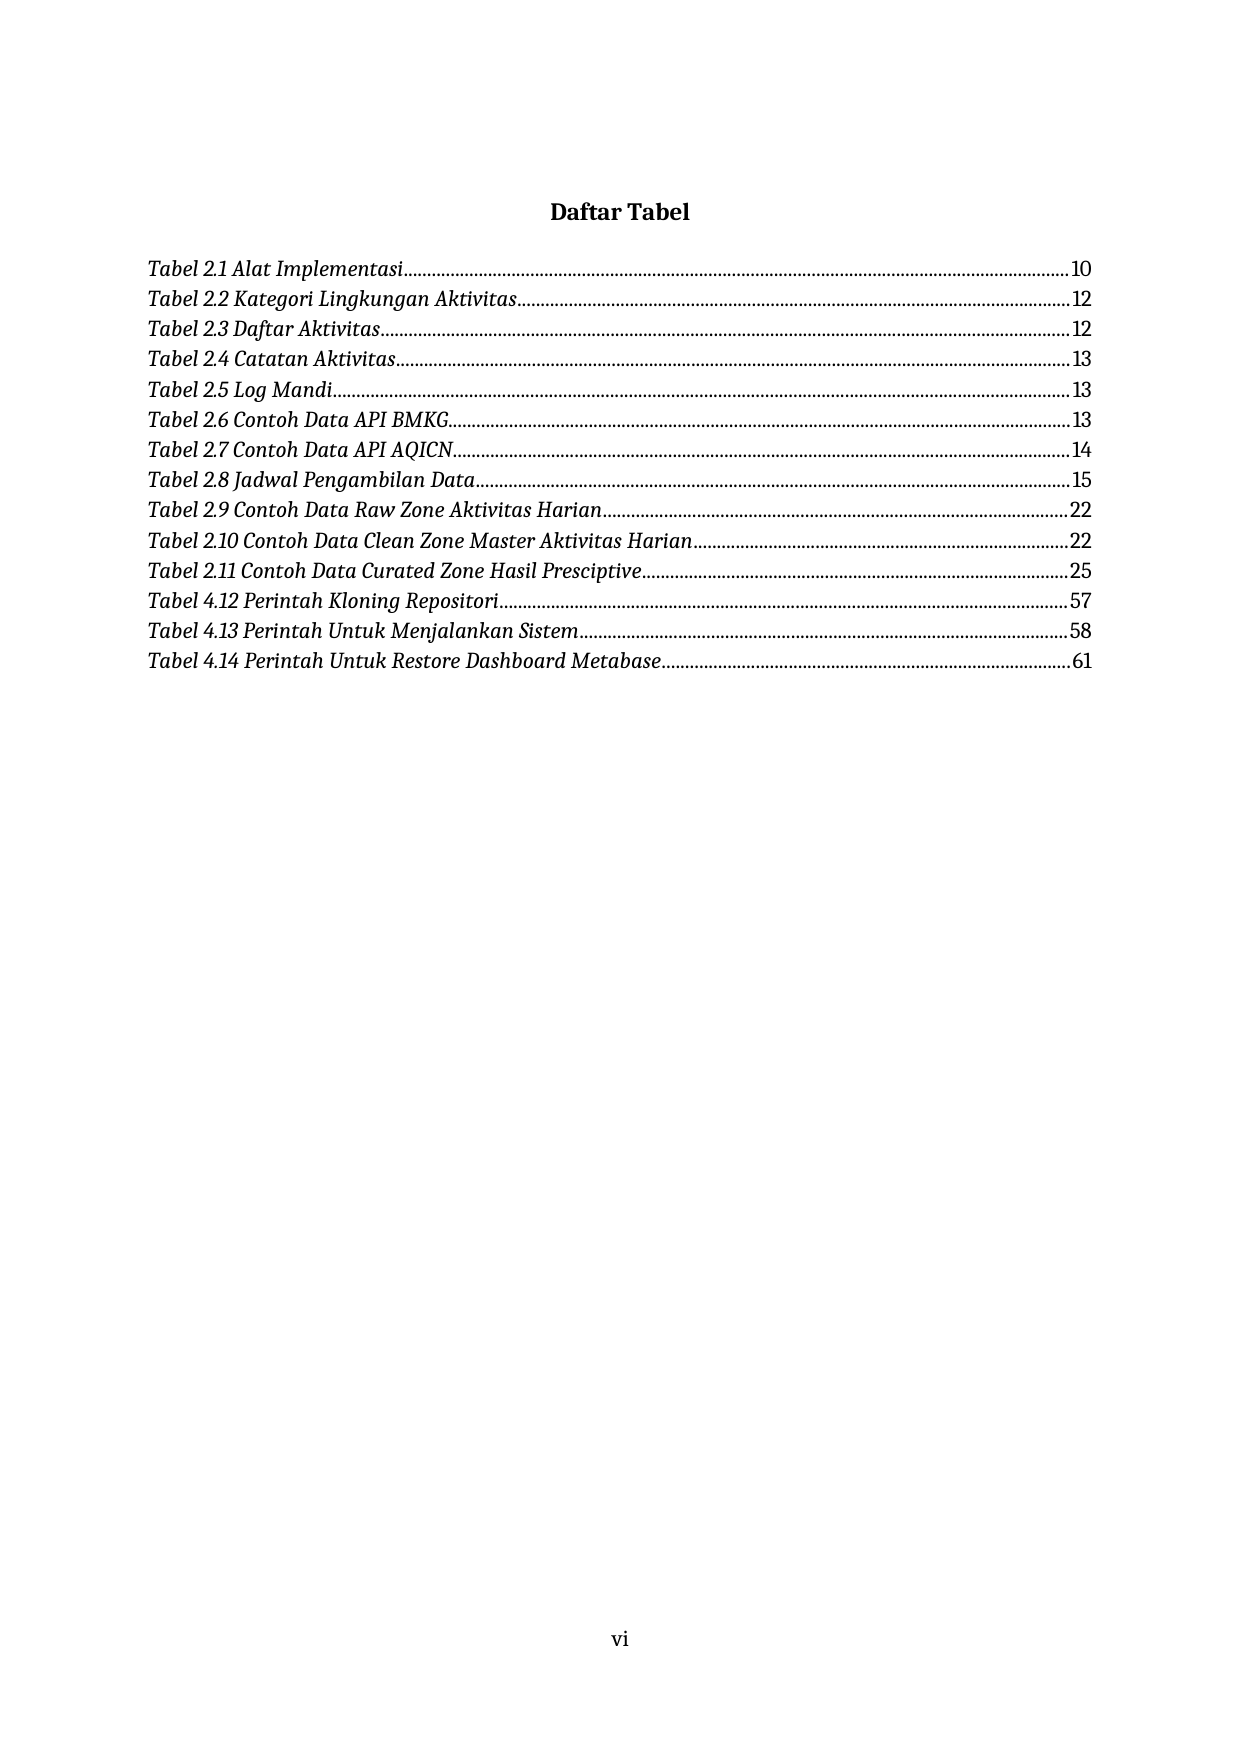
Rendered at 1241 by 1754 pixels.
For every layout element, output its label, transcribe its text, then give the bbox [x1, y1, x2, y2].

text Tabel 2.10 Contoh Data Clean Zone Master Aktivitas Harian 22 [148, 527, 1093, 554]
text Tabel 2.2 Kategori Lingkungan Aktivitas 12 [148, 286, 1093, 312]
text Tabel 2.1 Alat Implementasi 10 [148, 256, 1093, 282]
text Tabel 2.8 Jadwal Pengambilan Data 15 [148, 467, 1093, 493]
text Tabel 2.11 Contoh Data Curated Zone Hasil Presciptive 25 [148, 558, 1093, 584]
text Tabel 4.12 Perintah Kloning Repositori 57 [148, 588, 1093, 614]
subtitle Daftar Tabel [148, 198, 1093, 226]
text Tabel 2.6 Contoh Data API BMKG 13 [148, 407, 1093, 433]
text Tabel 2.3 Daftar Aktivitas 12 [148, 316, 1093, 342]
text Tabel 4.14 Perintah Untuk Restore Dashboard Metabase 61 [148, 648, 1093, 675]
text Tabel 2.9 Contoh Data Raw Zone Aktivitas Harian 22 [148, 497, 1093, 524]
text Tabel 2.7 Contoh Data API AQICN 14 [148, 437, 1093, 463]
text Tabel 4.13 Perintah Untuk Menjalankan Sistem 58 [148, 618, 1093, 644]
text Tabel 2.4 Catatan Aktivitas 13 [148, 346, 1093, 373]
text Tabel 2.5 Log Mandi 13 [148, 376, 1093, 403]
